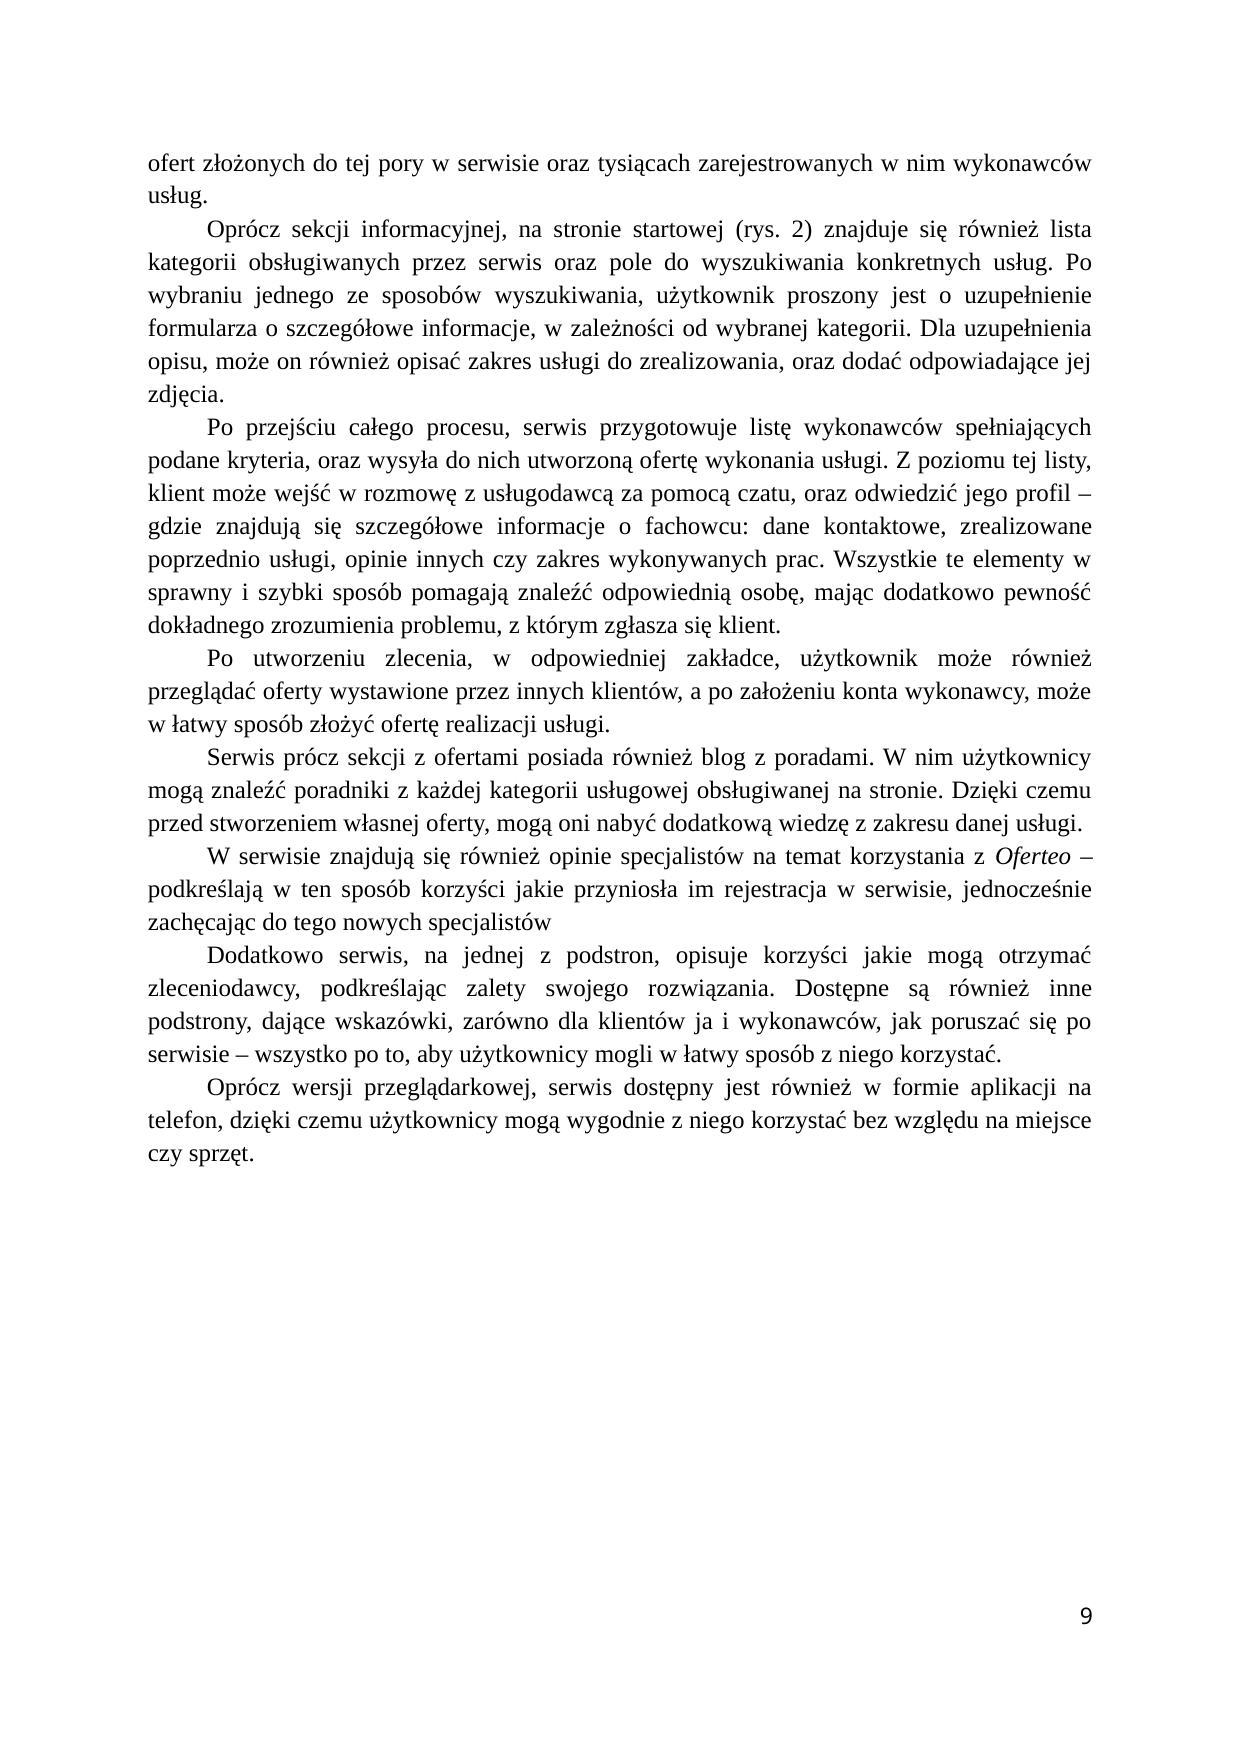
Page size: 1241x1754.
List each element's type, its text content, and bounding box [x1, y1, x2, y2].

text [148, 148, 1093, 209]
text Serwis prócz sekcji z ofertami posiada również blog z poradami. W nim użytkownicy mogą znaleźć poradniki z każdej kategorii usługowej obsługiwanej na stronie. Dzięki czemu przed stworzeniem własnej oferty, mogą oni nabyć dodatkową wiedzę z zakresu danej usługi. [148, 742, 1093, 837]
text Po przejściu całego procesu, serwis przygotowuje listę wykonawców spełniających podane kryteria, oraz wysyła do nich utworzoną ofertę wykonania usługi. Z poziomu tej listy, klient może wejść w rozmowę z usługodawcą za pomocą czatu, oraz odwiedzić jego profil – gdzie znajdują się szczegółowe informacje o fachowcu: dane kontaktowe, zrealizowane poprzednio usługi, opinie innych czy zakres wykonywanych prac. Wszystkie te elementy w sprawny i szybki sposób pomagają znaleźć odpowiednią osobę, mając dodatkowo pewność dokładnego zrozumienia problemu, z którym zgłasza się klient. [148, 412, 1093, 639]
text Oprócz wersji przeglądarkowej, serwis dostępny jest również w formie aplikacji na telefon, dzięki czemu użytkownicy mogą wygodnie z niego korzystać bez względu na miejsce czy sprzęt. [148, 1072, 1093, 1167]
text Oprócz sekcji informacyjnej, na stronie startowej (rys. 2) znajduje się również lista kategorii obsługiwanych przez serwis oraz pole do wyszukiwania konkretnych usług. Po wybraniu jednego ze sposobów wyszukiwania, użytkownik proszony jest o uzupełnienie formularza o szczegółowe informacje, w zależności od wybranej kategorii. Dla uzupełnienia opisu, może on również opisać zakres usługi do zrealizowania, oraz dodać odpowiadające jej zdjęcia. [148, 214, 1093, 407]
text Po utworzeniu zlecenia, w odpowiedniej zakładce, użytkownik może również przeglądać oferty wystawione przez innych klientów, a po założeniu konta wykonawcy, może w łatwy sposób złożyć ofertę realizacji usługi. [148, 643, 1093, 738]
text W serwisie znajdują się również opinie specjalistów na temat korzystania z Oferteo – podkreślają w ten sposób korzyści jakie przyniosła im rejestracja w serwisie, jednocześnie zachęcając do tego nowych specjalistów [148, 841, 1093, 936]
text Dodatkowo serwis, na jednej z podstron, opisuje korzyści jakie mogą otrzymać zleceniodawcy, podkreślając zalety swojego rozwiązania. Dostępne są również inne podstrony, dające wskazówki, zarówno dla klientów ja i wykonawców, jak poruszać się po serwisie – wszystko po to, aby użytkownicy mogli w łatwy sposób z niego korzystać. [148, 940, 1093, 1068]
